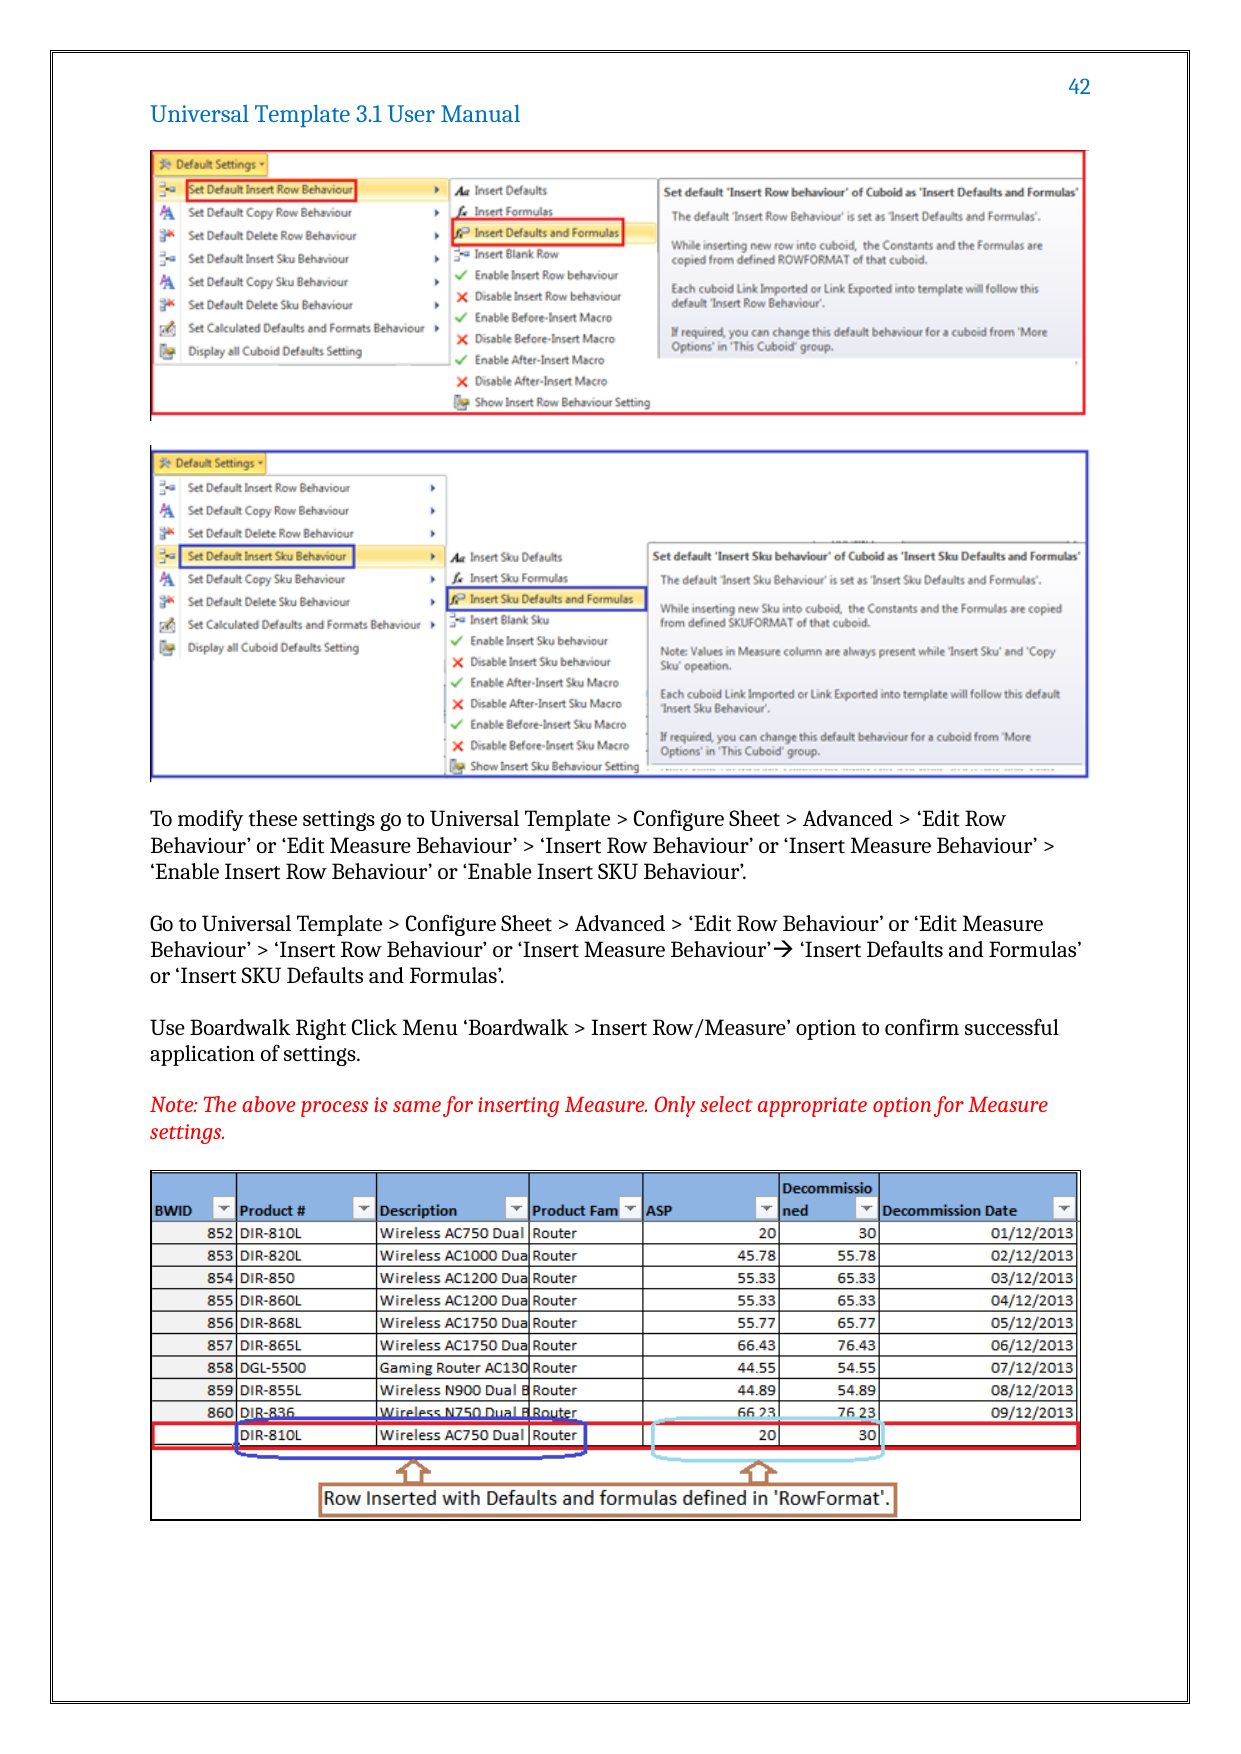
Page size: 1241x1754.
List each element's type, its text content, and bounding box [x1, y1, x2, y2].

text Use Boardwalk Right Click Menu ‘Boardwalk > Insert Row/Measure’ option to confirm successful application of settings. [150, 1014, 1090, 1067]
picture [152, 1171, 1080, 1519]
picture [150, 150, 1089, 421]
text To modify these settings go to Universal Template > Configure Sheet > Advanced > ‘Edit Row Behaviour’ or ‘Edit Measure Behaviour’ > ‘Insert Row Behaviour’ or ‘Insert Measure Behaviour’ > ‘Enable Insert Row Behaviour’ or ‘Enable Insert SKU Behaviour’. [150, 806, 1090, 885]
text Go to Universal Template > Configure Sheet > Advanced > ‘Edit Row Behaviour’ or ‘Edit Measure Behaviour’ > ‘Insert Row Behaviour’ or ‘Insert Measure Behaviour’ ‘Insert Defaults and Formulas’ or ‘Insert SKU Defaults and Formulas’. [150, 910, 1090, 989]
text Note: The above process is same for inserting Measure. Only select appropriate option for Measure settings. [150, 1092, 1090, 1145]
picture [150, 445, 1091, 782]
